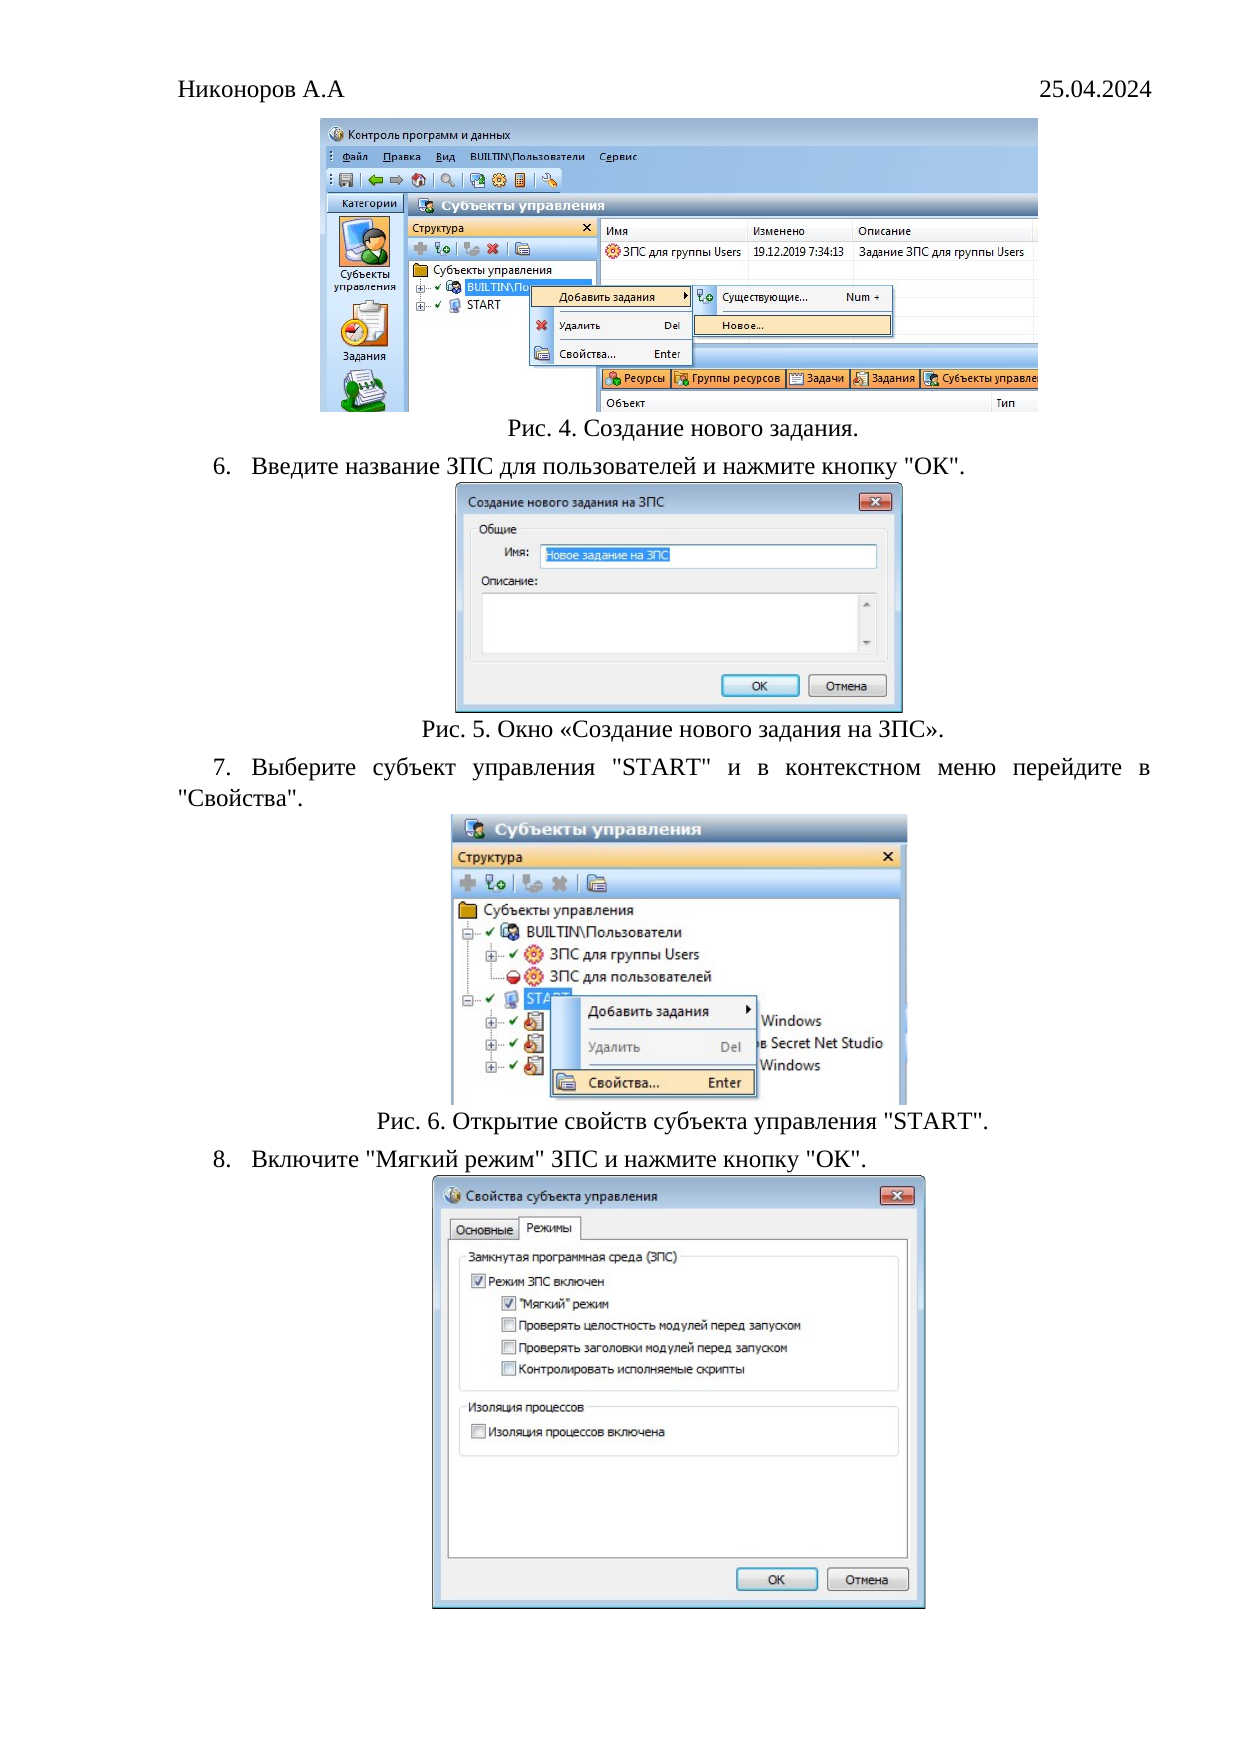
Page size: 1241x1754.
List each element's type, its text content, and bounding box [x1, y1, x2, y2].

list Выберите субъект управления "START" и в контекстном меню перейдите в "Свойства". [177, 752, 1152, 812]
picture [455, 482, 903, 713]
text Рис. 6. Открытие свойств субъекта управления "START". [214, 1106, 1151, 1135]
picture [432, 1175, 926, 1609]
text Рис. 4. Создание нового задания. [214, 413, 1152, 442]
picture [450, 814, 908, 1105]
text Рис. 5. Окно «Создание нового задания на ЗПС». [214, 714, 1151, 743]
list Включите "Мягкий режим" ЗПС и нажмите кнопку "ОК". [177, 1144, 1152, 1172]
picture [320, 118, 1038, 412]
list Введите название ЗПС для пользователей и нажмите кнопку "ОК". [177, 451, 1152, 479]
